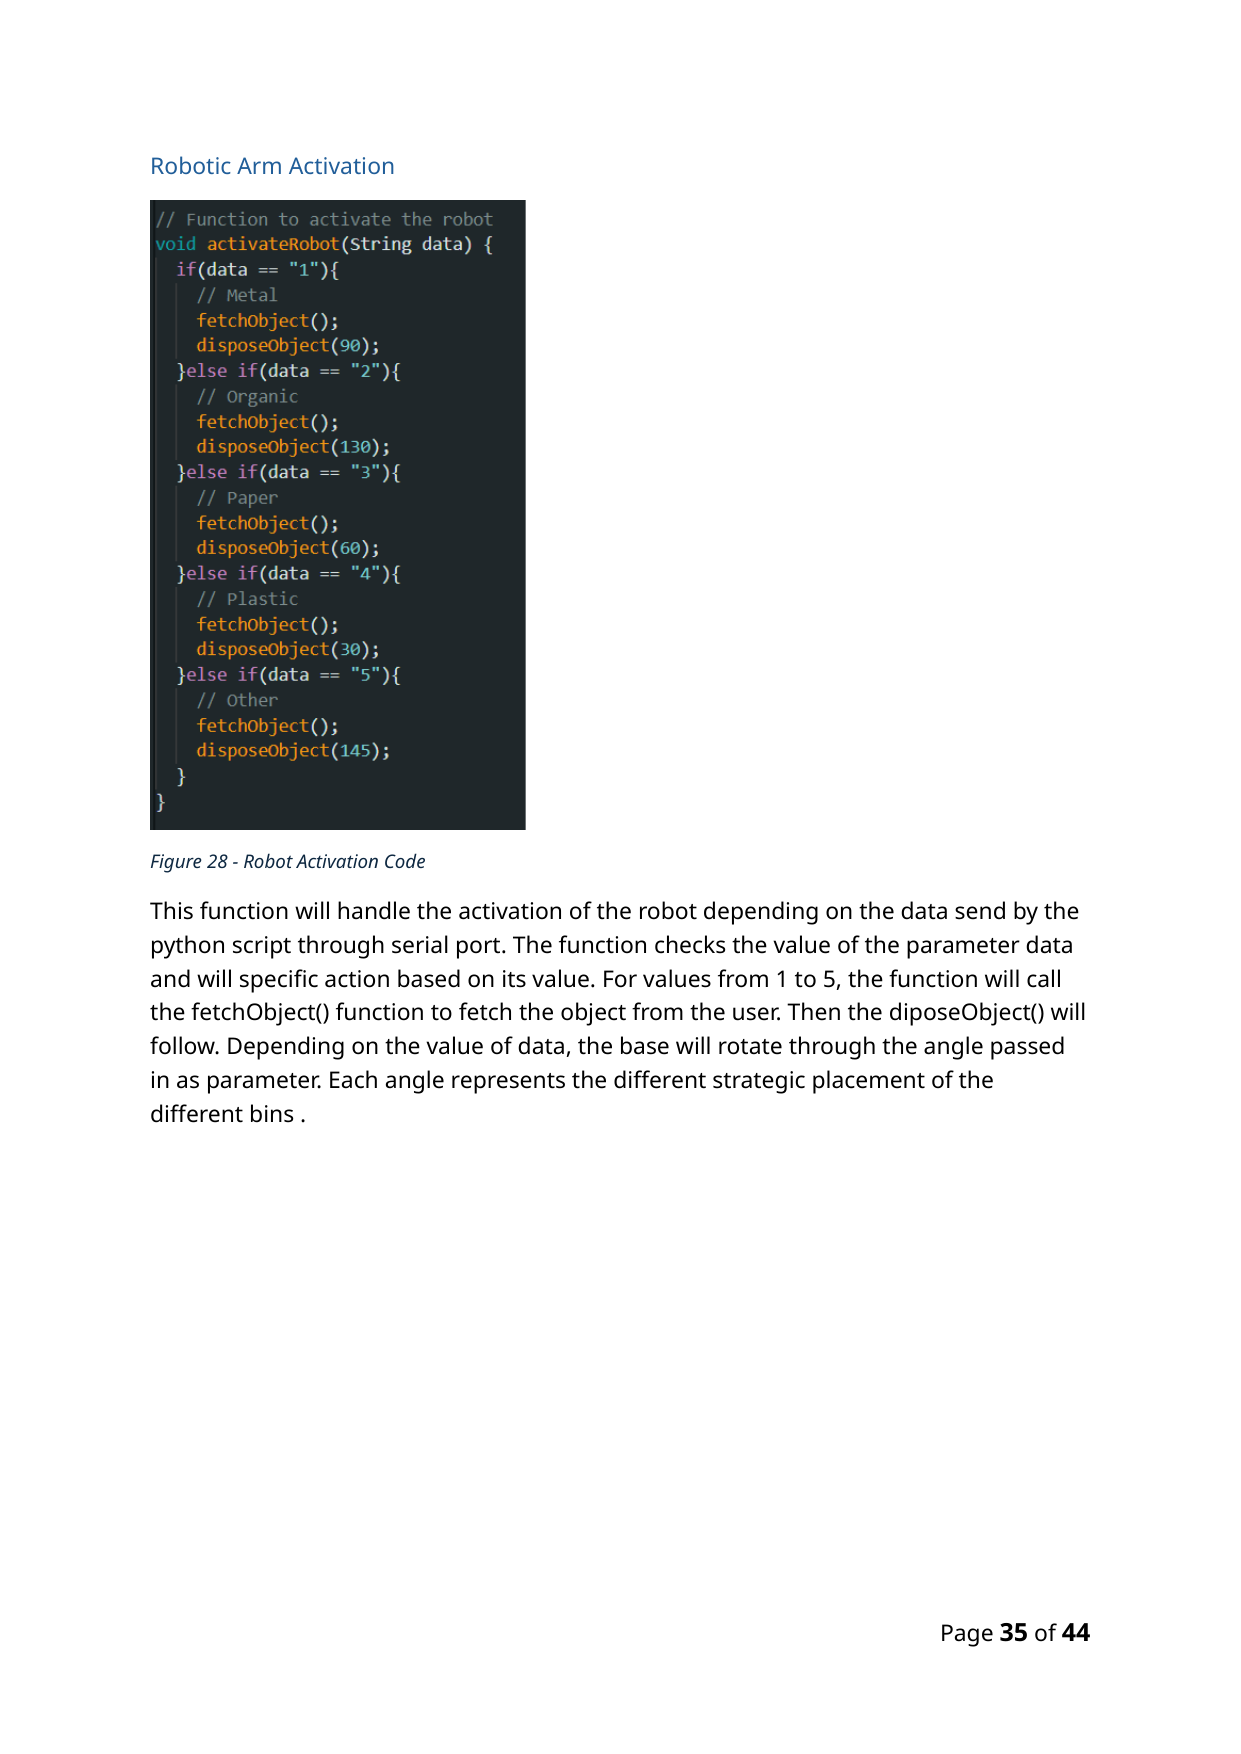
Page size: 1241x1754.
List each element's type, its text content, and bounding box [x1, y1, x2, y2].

text Figure 28 - Robot Activation Code [150, 849, 1090, 874]
picture [150, 200, 526, 830]
text This function will handle the activation of the robot depending on the data send by the python script through serial port. The function checks the value of the parameter data and will specific action based on its value. For values from 1 to 5, the function will call the fetchObject() function to fetch the object from the user. Then the diposeObject() will follow. Depending on the value of data, the base will rotate through the angle passed in as parameter. Each angle represents the different strategic placement of the different bins . [150, 895, 1090, 1129]
text Robotic Arm Activation [150, 150, 1090, 181]
